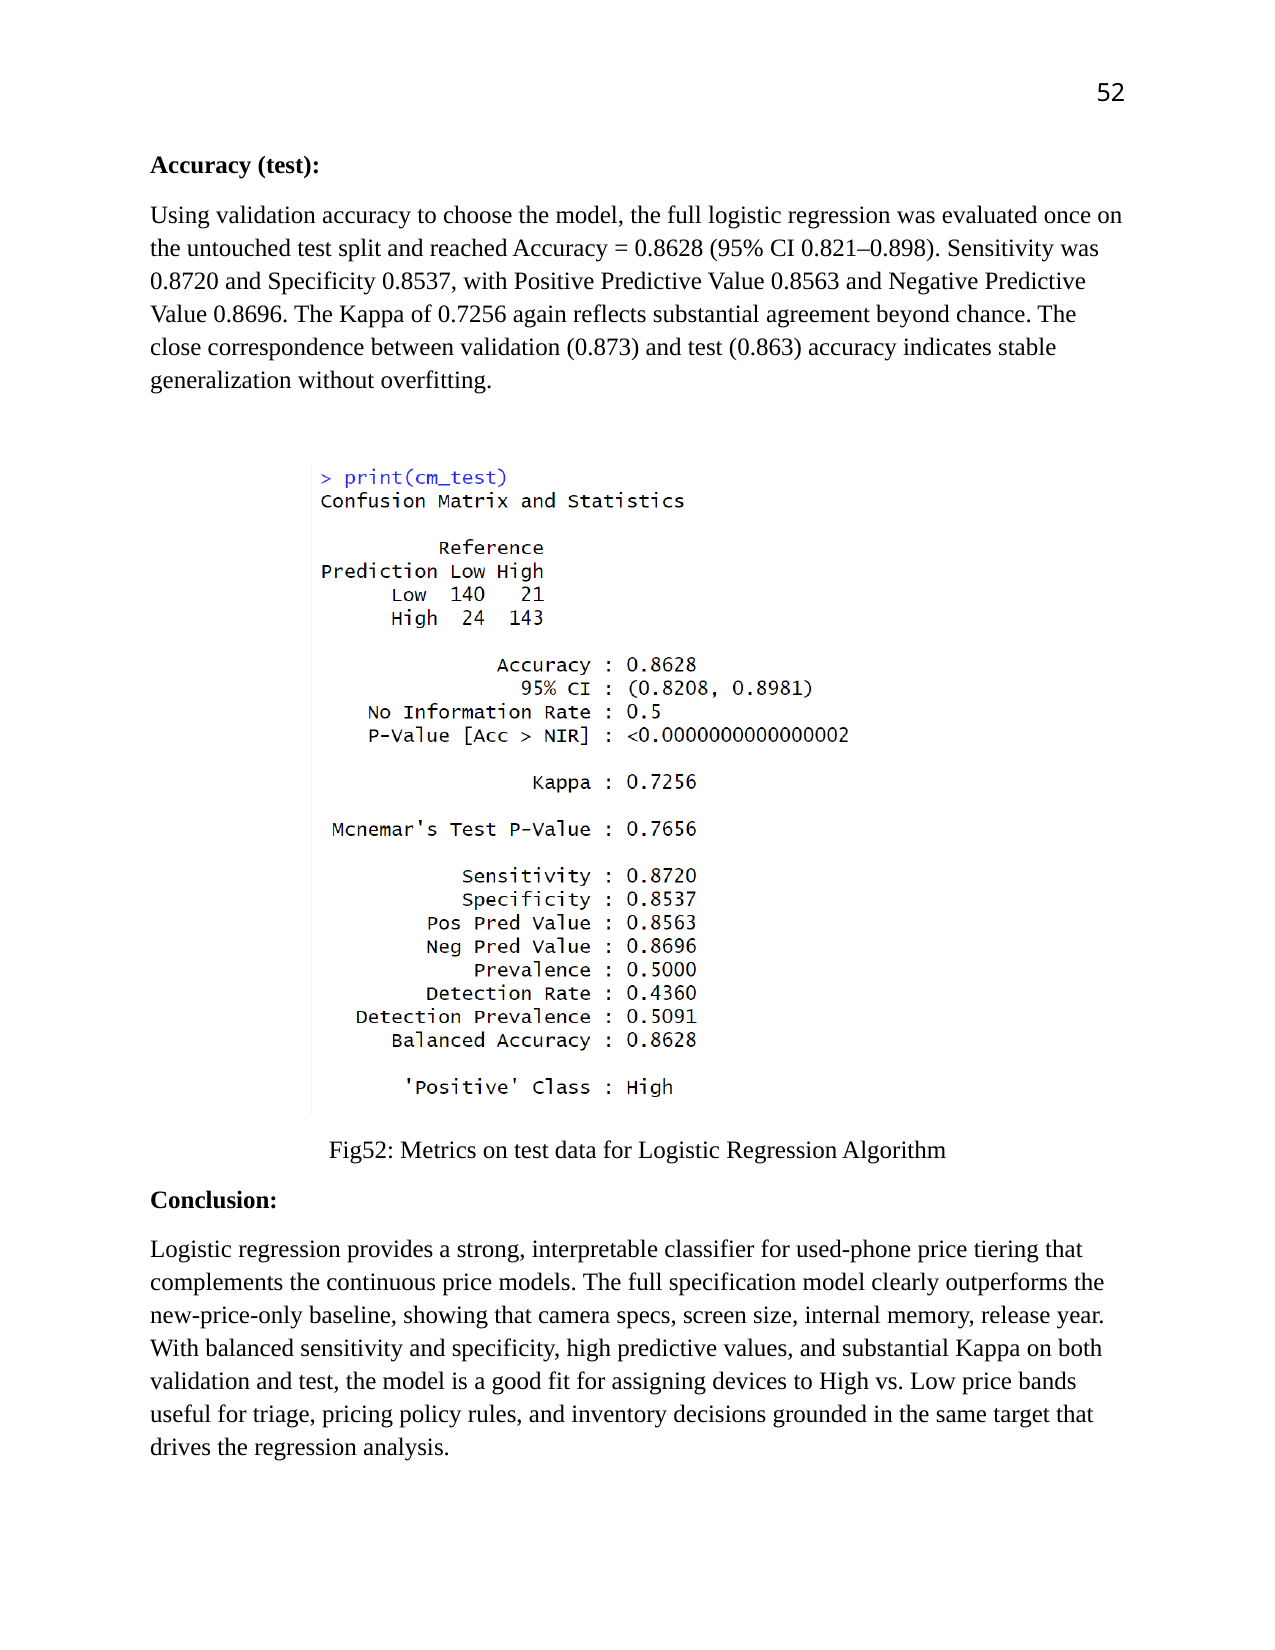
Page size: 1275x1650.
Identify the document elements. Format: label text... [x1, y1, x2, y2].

text Logistic regression provides a strong, interpretable classifier for used-phone price tiering that complements the continuous price models. The full specification model clearly outperforms the new-price-only baseline, showing that camera specs, screen size, internal memory, release year. With balanced sensitivity and specificity, high predictive values, and substantial Kappa on both validation and test, the model is a good fit for assigning devices to High vs. Low price bands useful for triage, pricing policy rules, and inventory decisions grounded in the same target that drives the regression analysis. [150, 1234, 1125, 1461]
text Fig52: Metrics on test data for Logistic Regression Algorithm [150, 1135, 1125, 1164]
text Accuracy (test): [150, 150, 1125, 179]
picture [311, 464, 964, 1114]
text Using validation accuracy to choose the model, the full logistic regression was evaluated once on the untouched test split and reached Accuracy = 0.8628 (95% CI 0.821–0.898). Sensitivity was 0.8720 and Specificity 0.8537, with Positive Predictive Value 0.8563 and Negative Predictive Value 0.8696. The Kappa of 0.7256 again reflects substantial agreement beyond chance. The close correspondence between validation (0.873) and test (0.863) accuracy indicates stable generalization without overfitting. [150, 200, 1125, 393]
text Conclusion: [150, 1185, 1125, 1213]
